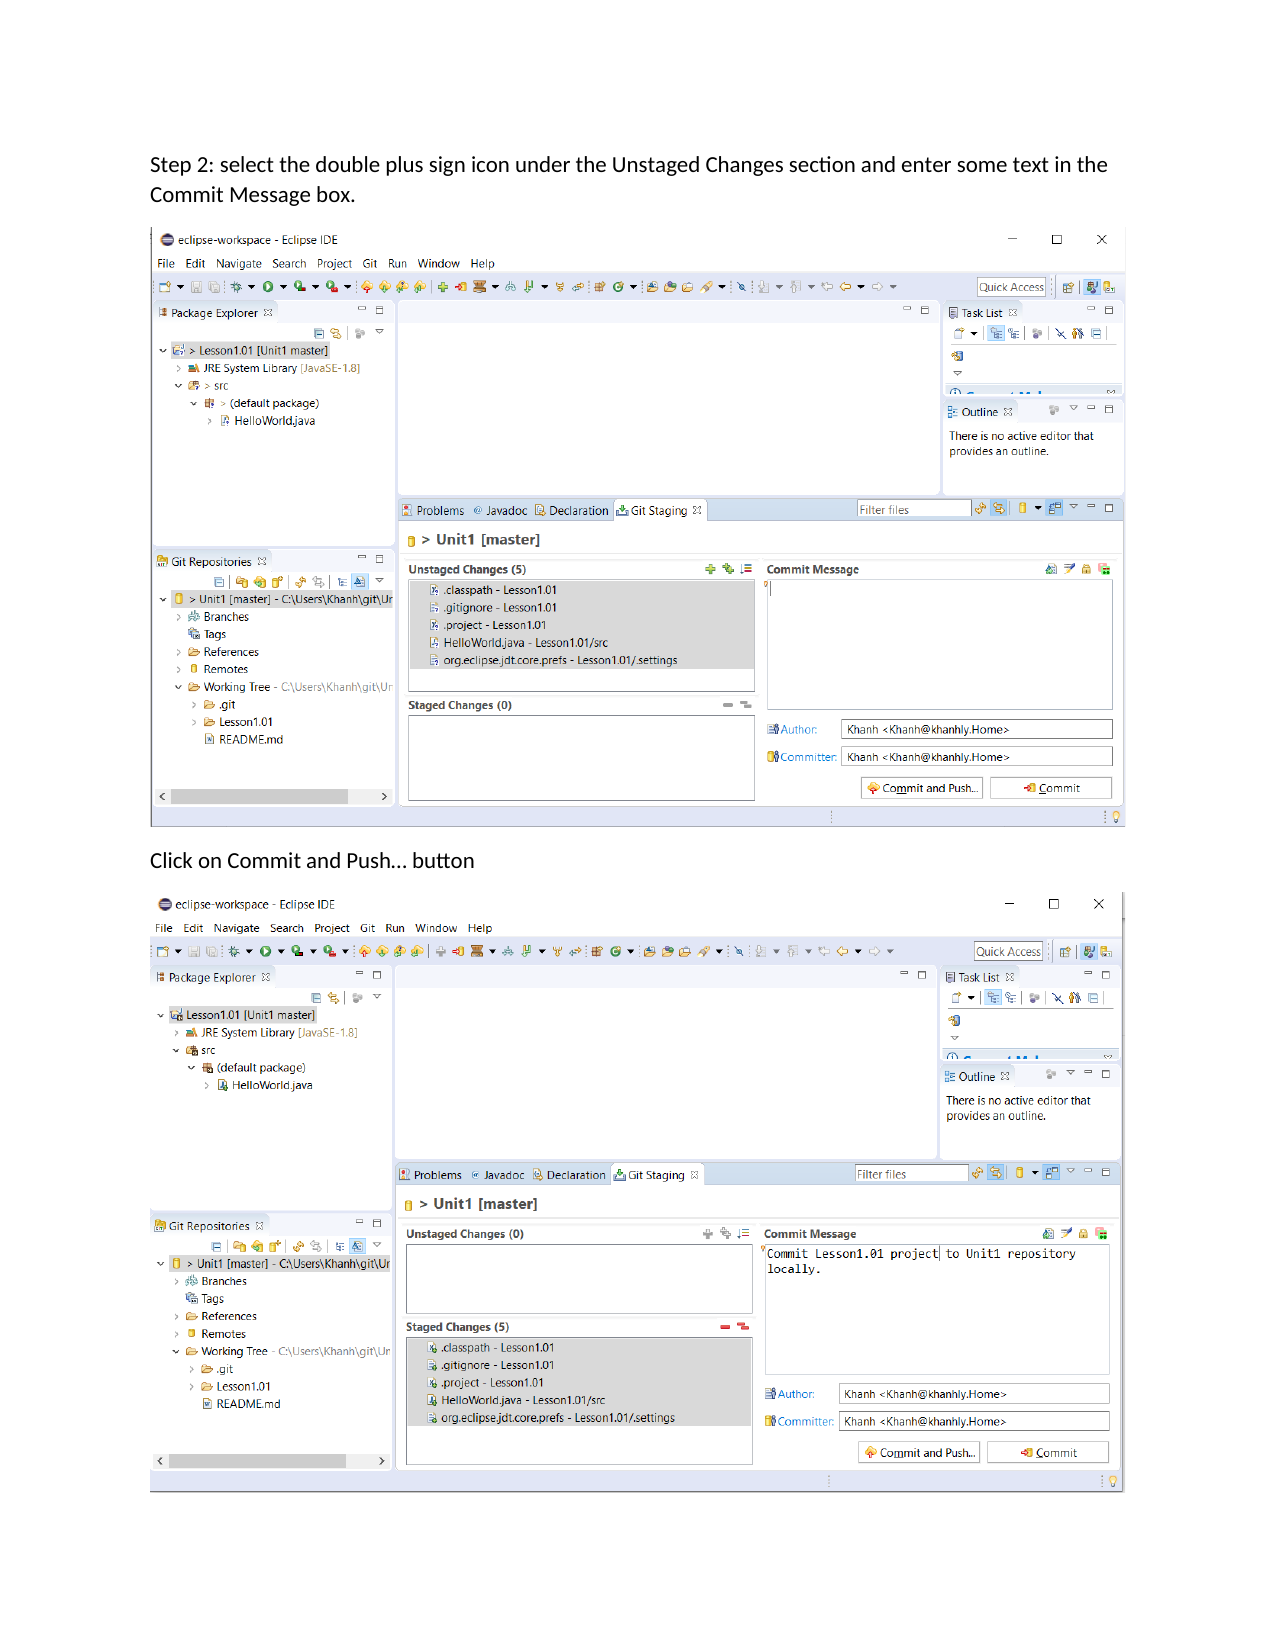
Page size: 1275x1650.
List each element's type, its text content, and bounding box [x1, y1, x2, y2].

picture [150, 227, 1125, 827]
text Click on Commit and Push… button [150, 846, 1125, 874]
picture [150, 892, 1125, 1493]
text Step 2: select the double plus sign icon under the Unstaged Changes section and enter some text in the Commit Message box. [150, 150, 1125, 208]
